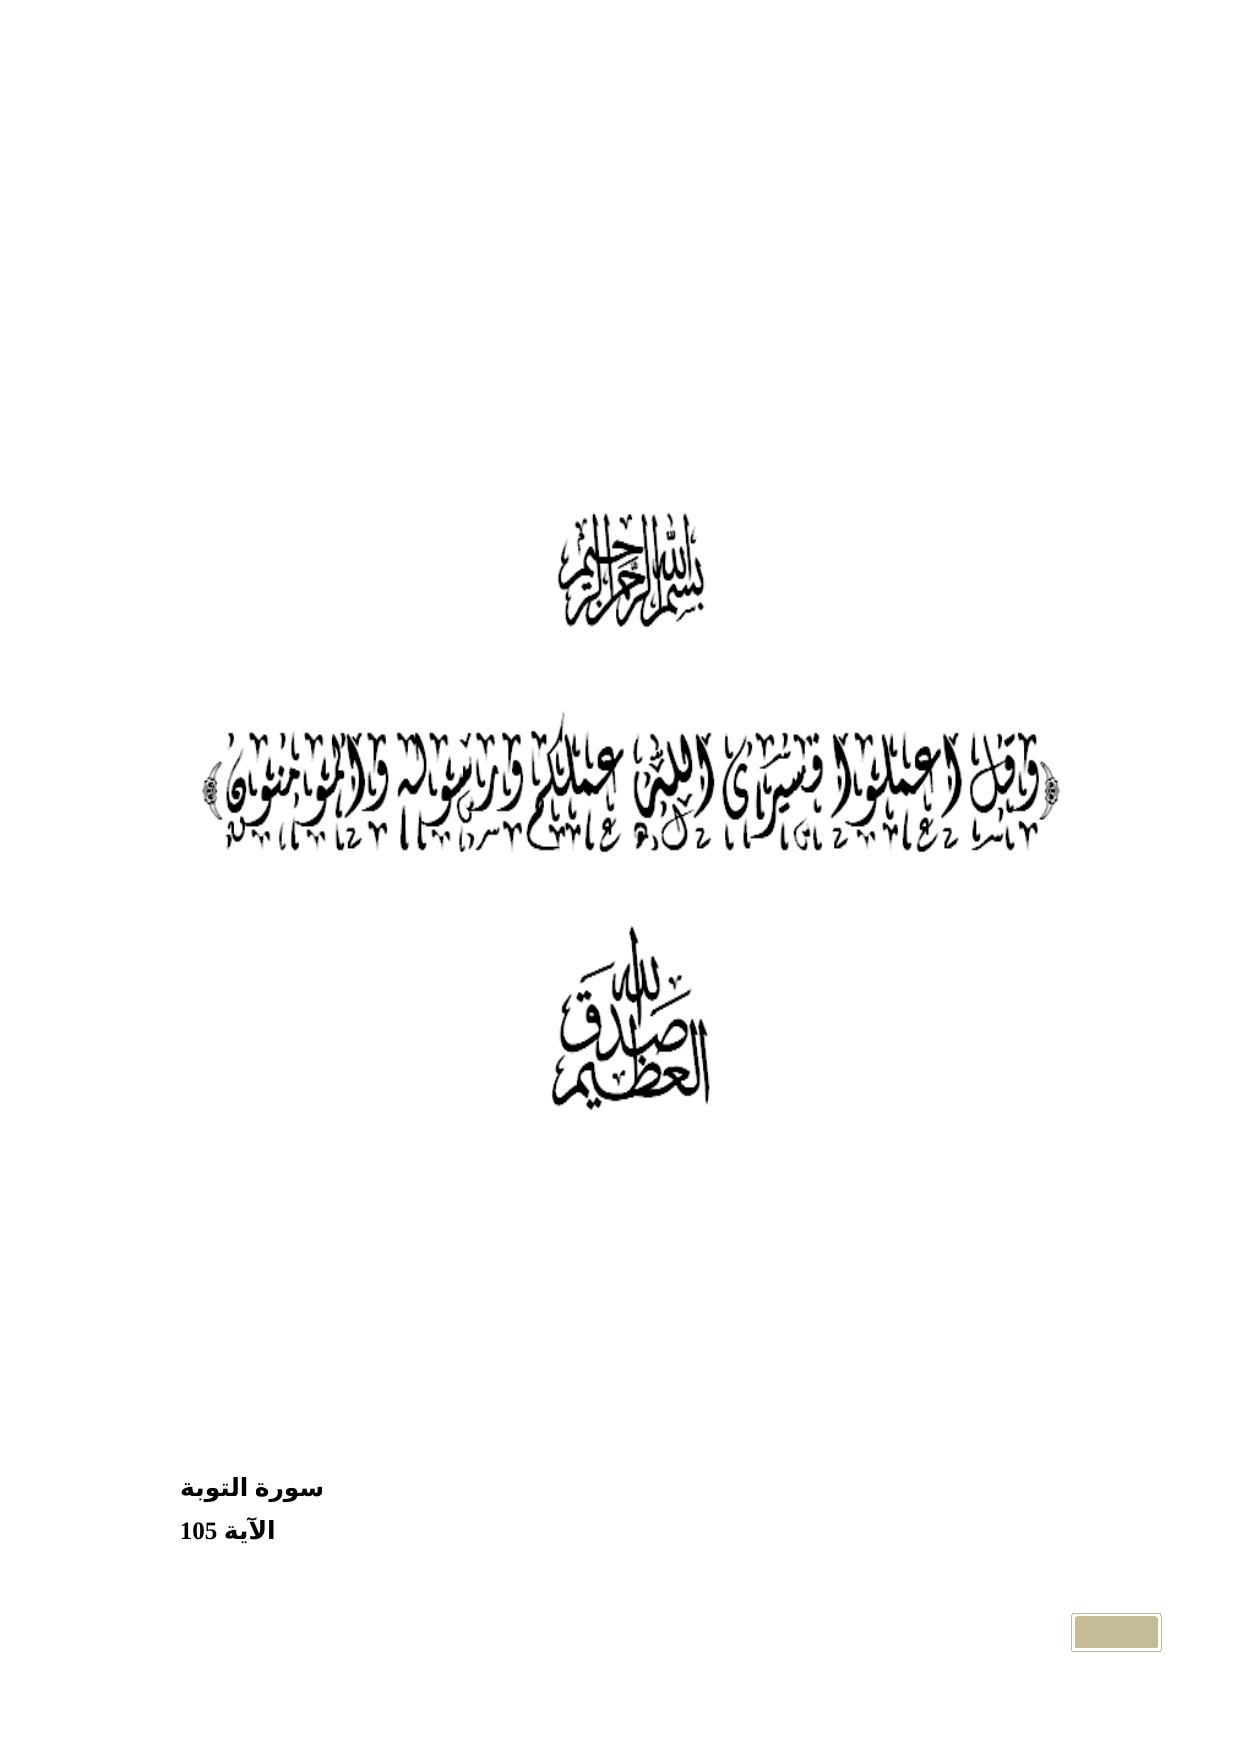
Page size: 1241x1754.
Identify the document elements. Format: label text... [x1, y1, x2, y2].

text سورة التوبة [150, 1473, 1090, 1502]
picture [201, 451, 1066, 1127]
text الآية 105 [150, 1516, 1090, 1545]
